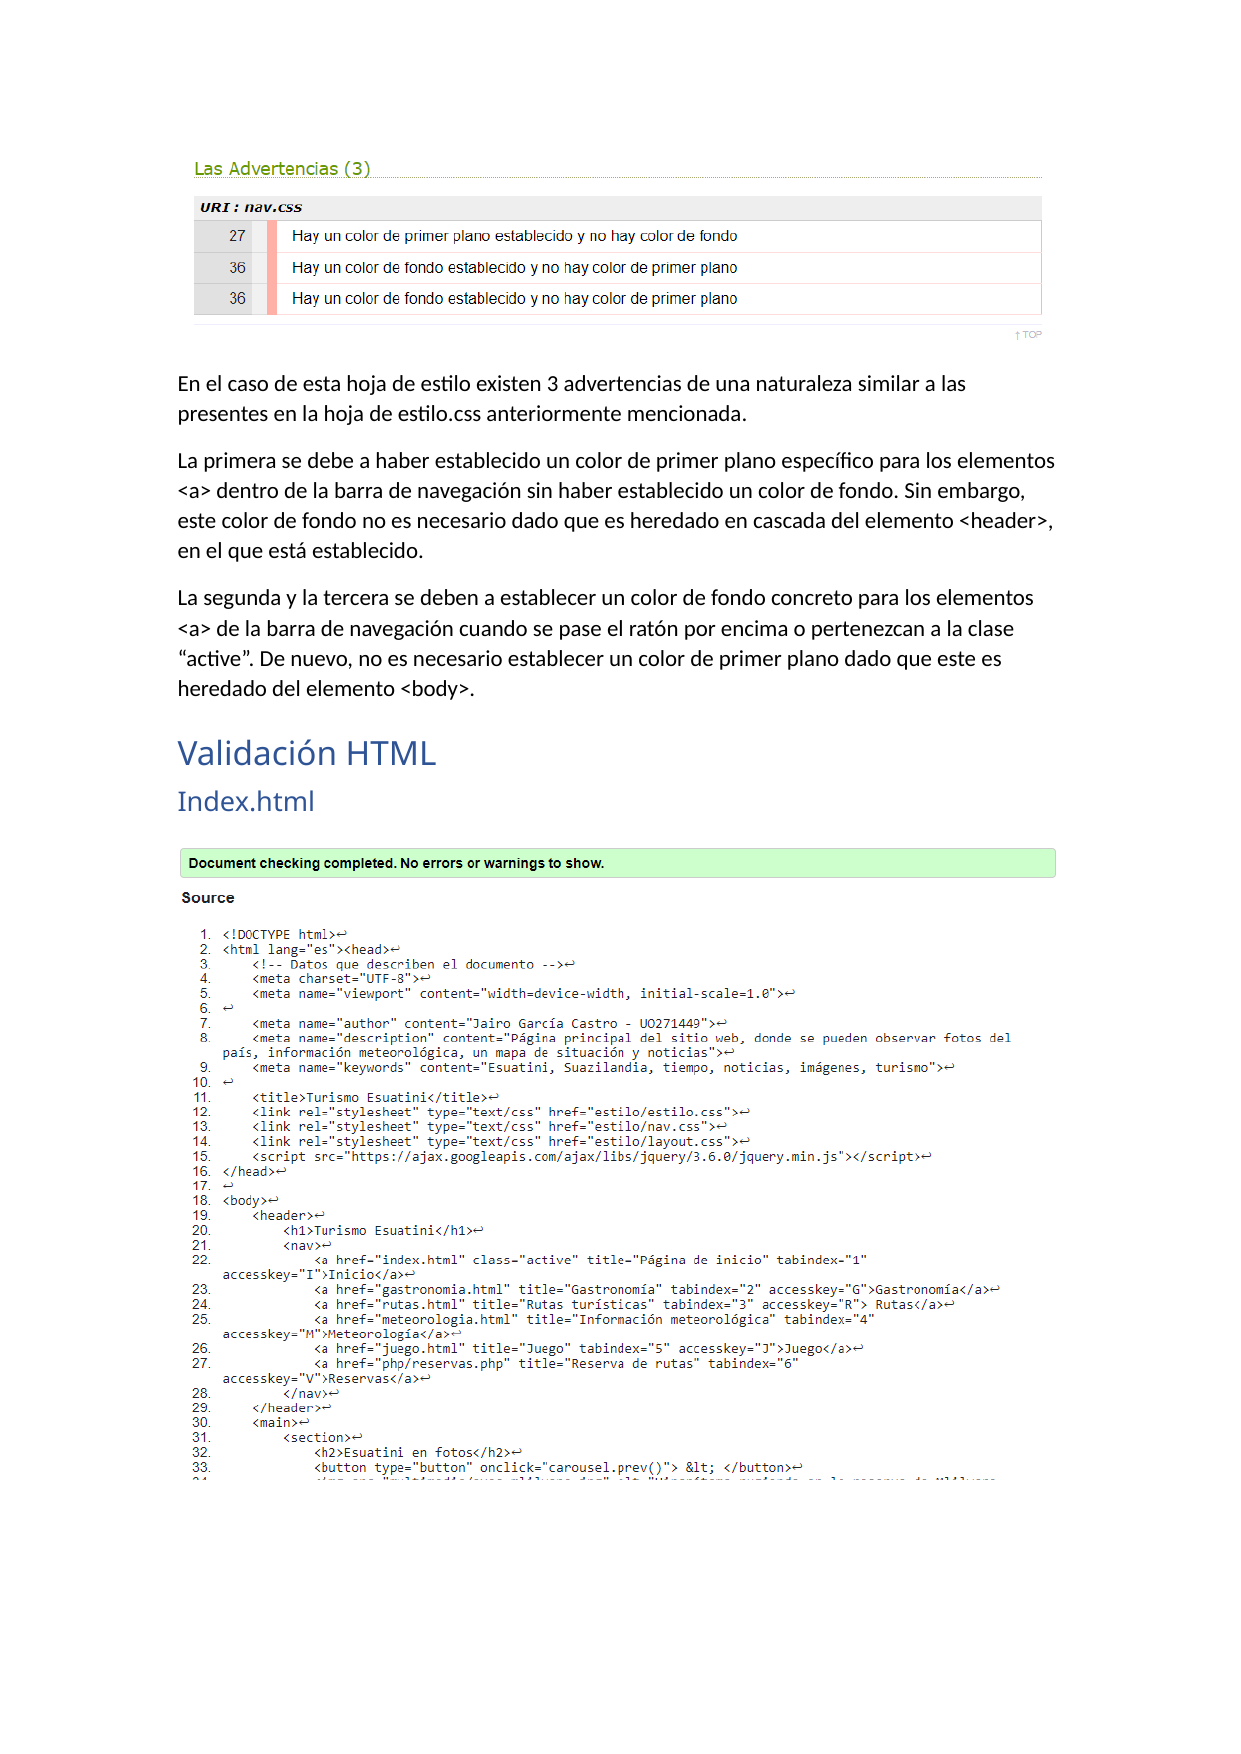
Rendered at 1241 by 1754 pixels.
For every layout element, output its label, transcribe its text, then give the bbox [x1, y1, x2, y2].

subtitle Index.html [177, 782, 1063, 819]
text La primera se debe a haber establecido un color de primer plano específico para los elementos <a> dentro de la barra de navegación sin haber establecido un color de fondo. Sin embargo, este color de fondo no es necesario dado que es heredado en cascada del elemento <header>, en el que está establecido. [177, 446, 1063, 564]
picture [177, 147, 1063, 350]
picture [177, 822, 1063, 1480]
text En el caso de esta hoja de estilo existen 3 advertencias de una naturaleza similar a las presentes en la hoja de estilo.css anteriormente mencionada. [177, 369, 1063, 427]
subtitle Validación HTML [177, 729, 1063, 775]
text La segunda y la tercera se deben a establecer un color de fondo concreto para los elementos <a> de la barra de navegación cuando se pase el ratón por encima o pertenezcan a la clase “active”. De nuevo, no es necesario establecer un color de primer plano dado que este es heredado del elemento <body>. [177, 583, 1063, 702]
